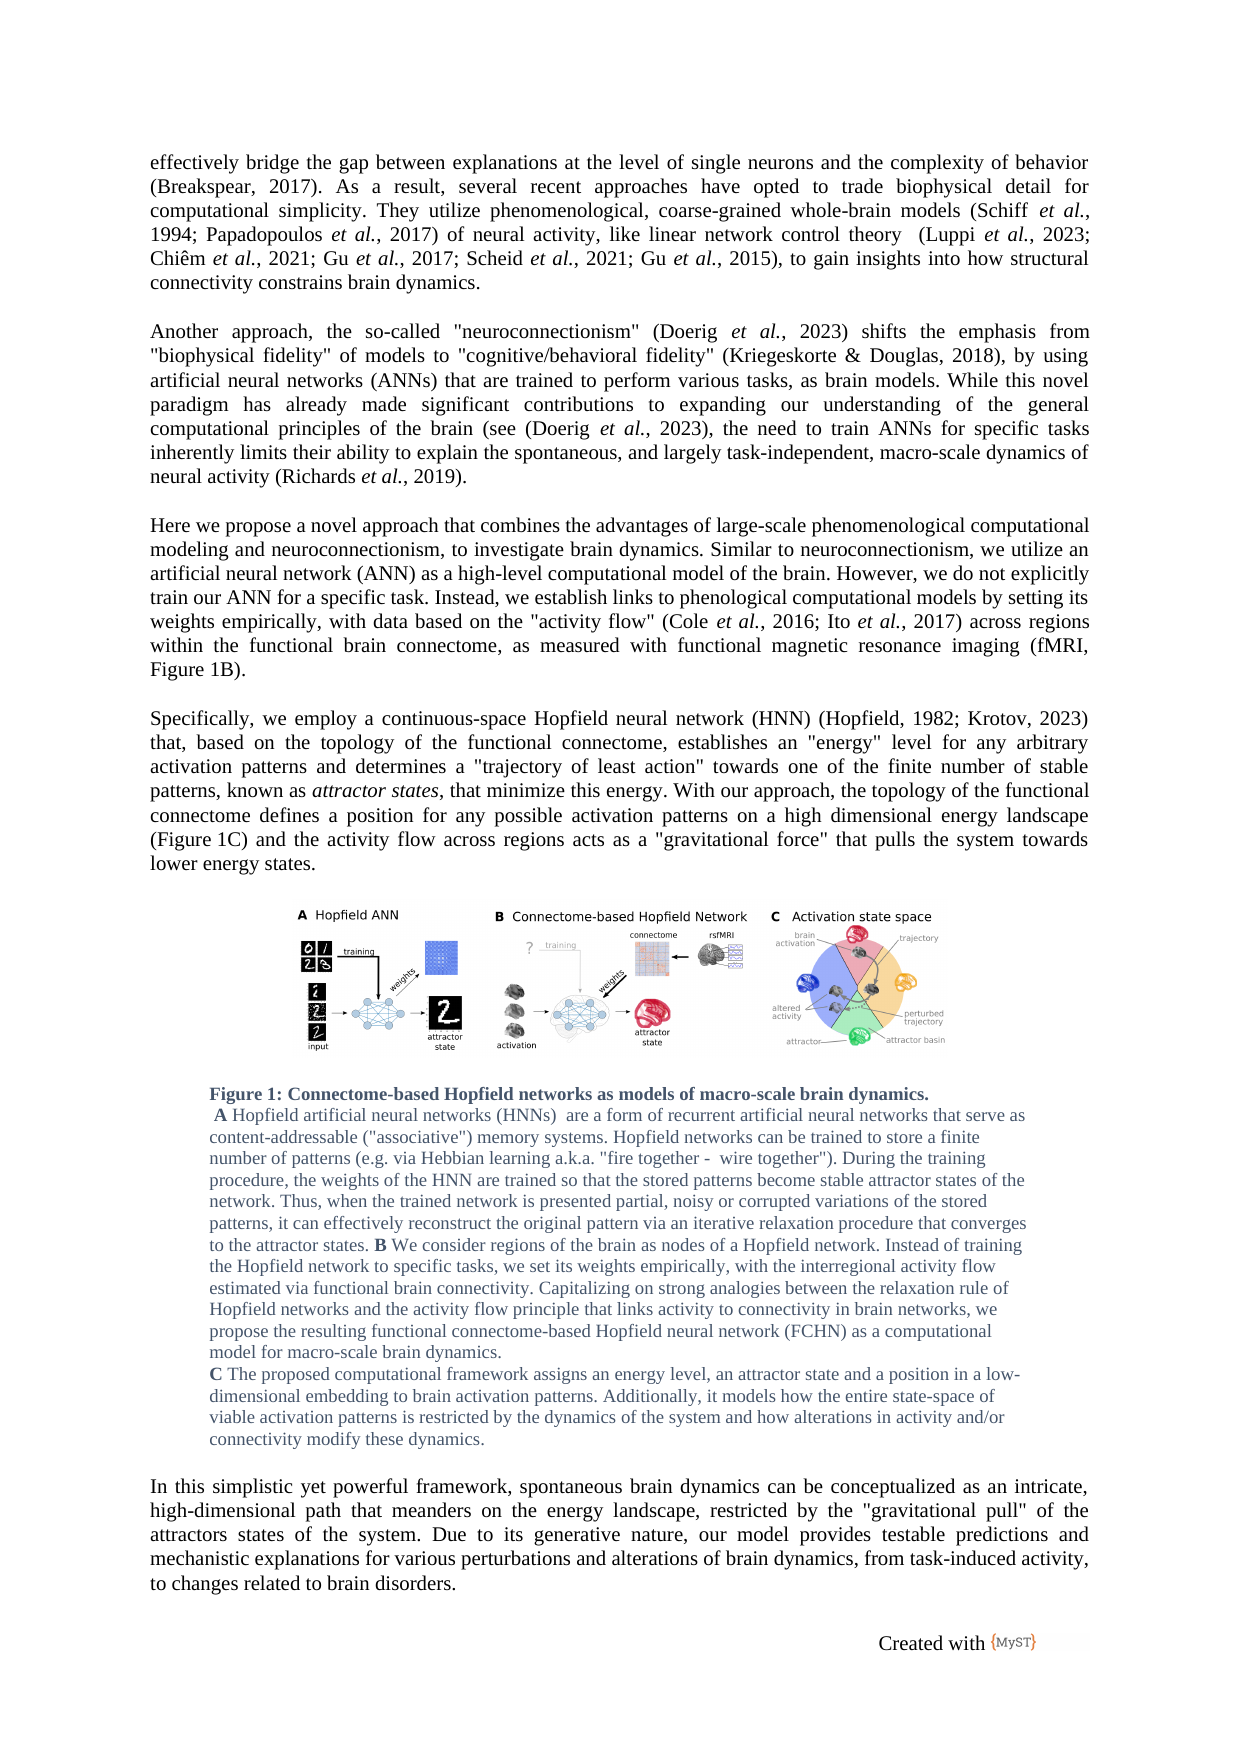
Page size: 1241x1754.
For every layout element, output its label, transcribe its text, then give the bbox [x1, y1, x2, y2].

text Specifically, we employ a continuous-space Hopfield neural network (HNN) (Hopfield, 1982; Krotov, 2023) that, based on the topology of the functional connectome, establishes an "energy" level for any arbitrary activation patterns and determines a "trajectory of least action" towards one of the finite number of stable patterns, known as attractor states, that minimize this energy. With our approach, the topology of the functional connectome defines a position for any possible activation patterns on a high dimensional energy landscape (Figure 1C) and the activity flow across regions acts as a "gravitational force" that pulls the system towards lower energy states. [150, 706, 1090, 875]
text In this simplistic yet powerful framework, spontaneous brain dynamics can be conceptualized as an intricate, high-dimensional path that meanders on the energy landscape, restricted by the "gravitational pull" of the attractors states of the system. Due to its generative nature, our model provides testable predictions and mechanistic explanations for various perturbations and alterations of brain dynamics, from task-induced activity, to changes related to brain disorders. [150, 1474, 1090, 1594]
picture [990, 1633, 1091, 1651]
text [150, 150, 1090, 294]
text Another approach, the so-called "neuroconnectionism" (Doerig et al., 2023) shifts the emphasis from "biophysical fidelity" of models to "cognitive/behavioral fidelity" (Kriegeskorte & Douglas, 2018), by using artificial neural networks (ANNs) that are trained to perform various tasks, as brain models. While this novel paradigm has already made significant contributions to expanding our understanding of the general computational principles of the brain (see (Doerig et al., 2023), the need to train ANNs for specific tasks inherently limits their ability to explain the spontaneous, and largely task-independent, macro-scale dynamics of neural activity (Richards et al., 2019). [150, 319, 1090, 488]
text Here we propose a novel approach that combines the advantages of large-scale phenomenological computational modeling and neuroconnectionism, to investigate brain dynamics. Similar to neuroconnectionism, we utilize an artificial neural network (ANN) as a high-level computational model of the brain. However, we do not explicitly train our ANN for a specific task. Instead, we establish links to phenological computational models by setting its weights empirically, with data based on the "activity flow" (Cole et al., 2016; Ito et al., 2017) across regions within the functional brain connectome, as measured with functional magnetic resonance imaging (fMRI, Figure 1B). [150, 513, 1090, 681]
picture [292, 899, 949, 1058]
text Figure 1: Connectome-based Hopfield networks as models of macro-scale brain dynamics. A Hopfield artificial neural networks (HNNs) are a form of recurrent artificial neural networks that serve as content-addressable ("associative") memory systems. Hopfield networks can be trained to store a finite number of patterns (e.g. via Hebbian learning a.k.a. "fire together - wire together"). During the training procedure, the weights of the HNN are trained so that the stored patterns become stable attractor states of the network. Thus, when the trained network is presented partial, noisy or corrupted variations of the stored patterns, it can effectively reconstruct the original pattern via an iterative relaxation procedure that converges to the attractor states. B We consider regions of the brain as nodes of a Hopfield network. Instead of training the Hopfield network to specific tasks, we set its weights empirically, with the interregional activity flow estimated via functional brain connectivity. Capitalizing on strong analogies between the relaxation rule of Hopfield networks and the activity flow principle that links activity to connectivity in brain networks, we propose the resulting functional connectome-based Hopfield neural network (FCHN) as a computational model for macro-scale brain dynamics. C The proposed computational framework assigns an energy level, an attractor state and a position in a low-dimensional embedding to brain activation patterns. Additionally, it models how the entire state-space of viable activation patterns is restricted by the dynamics of the system and how alterations in activity and/or connectivity modify these dynamics. [209, 1083, 1036, 1449]
